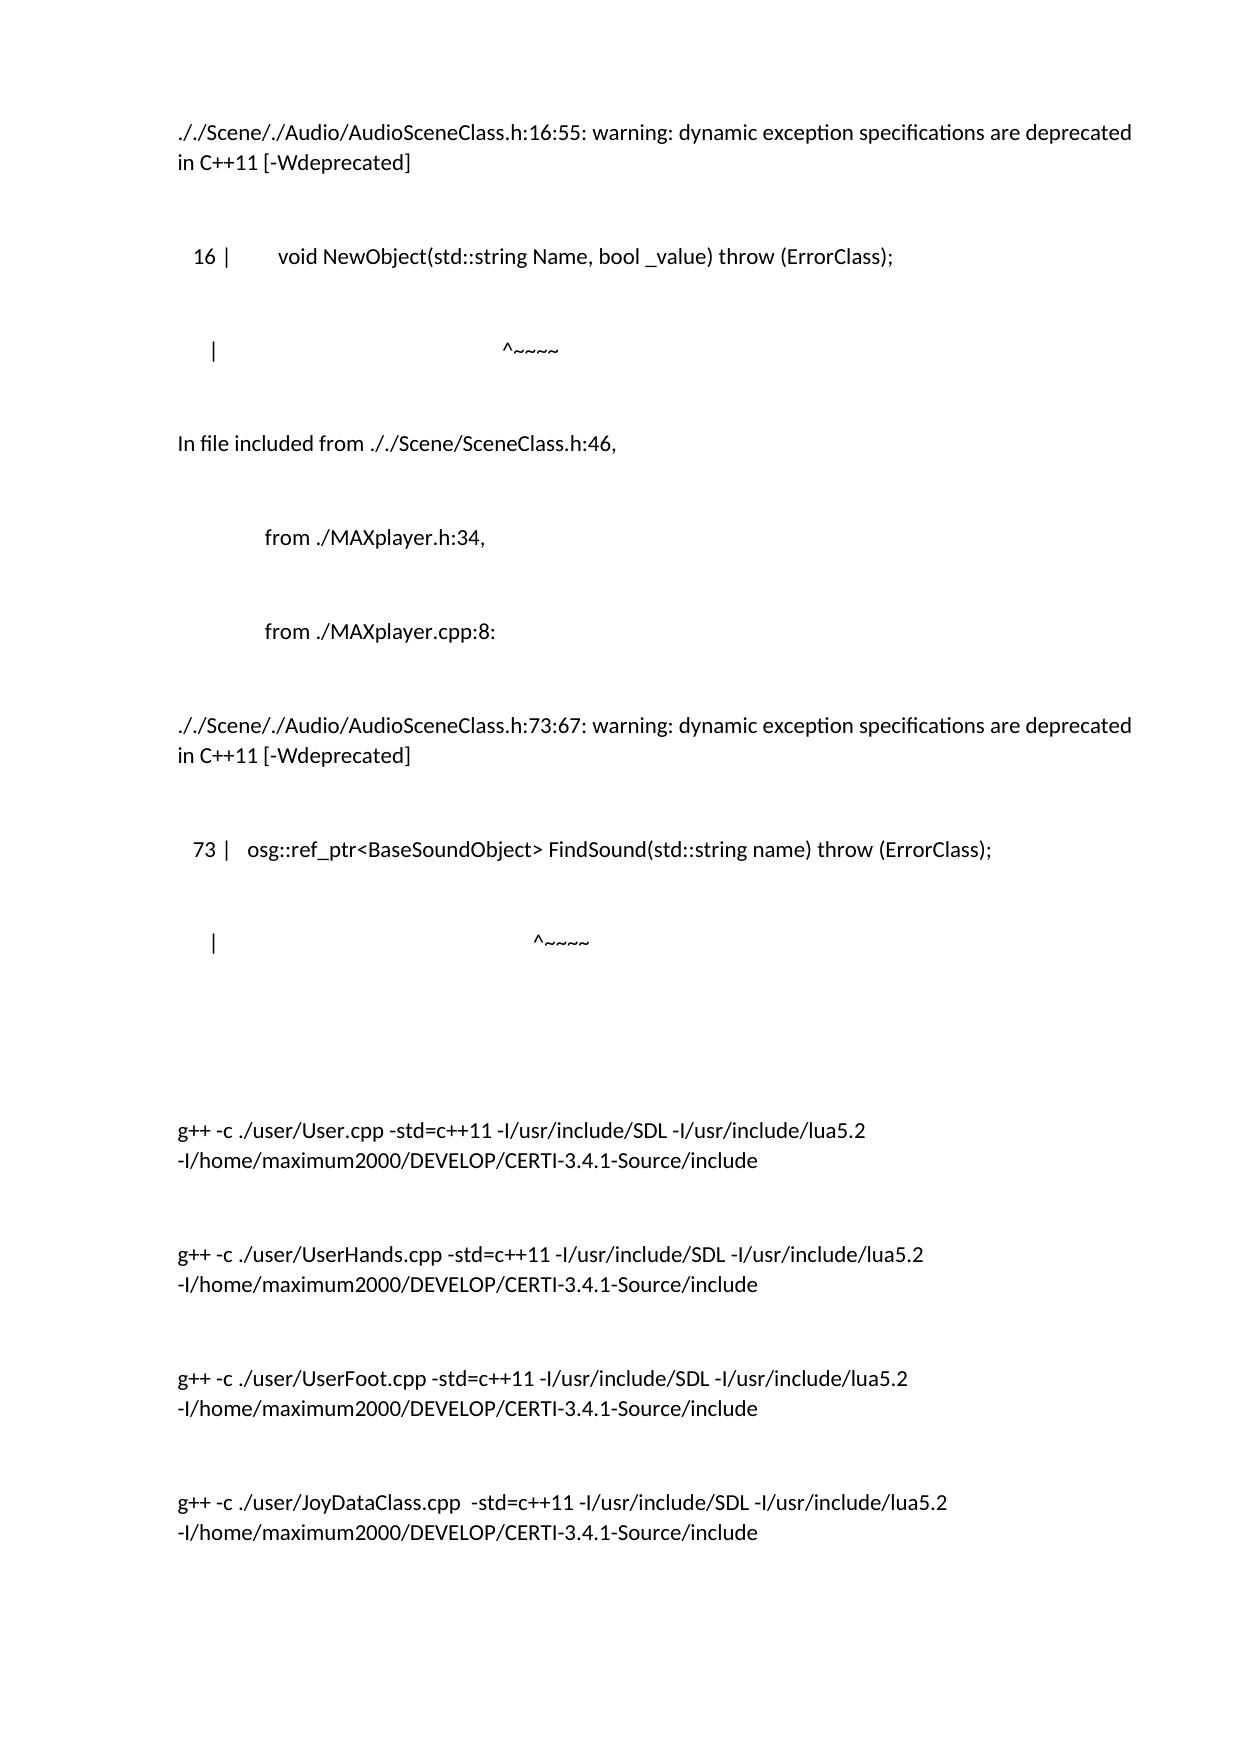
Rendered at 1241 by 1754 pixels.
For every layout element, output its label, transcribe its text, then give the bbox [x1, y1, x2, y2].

text ././Scene/./Audio/AudioSceneClass.h:16:55: warning: dynamic exception specifications are deprecated in C++11 [-Wdeprecated] [177, 118, 1152, 176]
text from ./MAXplayer.h:34, [177, 523, 1152, 551]
text ././Scene/./Audio/AudioSceneClass.h:73:67: warning: dynamic exception specifications are deprecated in C++11 [-Wdeprecated] [177, 711, 1152, 769]
text from ./MAXplayer.cpp:8: [177, 617, 1152, 645]
text g++ -c ./user/UserHands.cpp -std=c++11 -I/usr/include/SDL -I/usr/include/lua5.2 -I/home/maximum2000/DEVELOP/CERTI-3.4.1-Source/include [177, 1240, 1152, 1298]
text g++ -c ./user/JoyDataClass.cpp -std=c++11 -I/usr/include/SDL -I/usr/include/lua5.2 -I/home/maximum2000/DEVELOP/CERTI-3.4.1-Source/include [177, 1488, 1152, 1546]
text 16 | void NewObject(std::string Name, bool _value) throw (ErrorClass); [177, 242, 1152, 270]
text | ^~~~~ [177, 336, 1152, 364]
text | ^~~~~ [177, 928, 1152, 957]
text g++ -c ./user/User.cpp -std=c++11 -I/usr/include/SDL -I/usr/include/lua5.2 -I/home/maximum2000/DEVELOP/CERTI-3.4.1-Source/include [177, 1116, 1152, 1174]
text In file included from ././Scene/SceneClass.h:46, [177, 429, 1152, 458]
text g++ -c ./user/UserFoot.cpp -std=c++11 -I/usr/include/SDL -I/usr/include/lua5.2 -I/home/maximum2000/DEVELOP/CERTI-3.4.1-Source/include [177, 1364, 1152, 1422]
text 73 | osg::ref_ptr<BaseSoundObject> FindSound(std::string name) throw (ErrorClass); [177, 835, 1152, 863]
